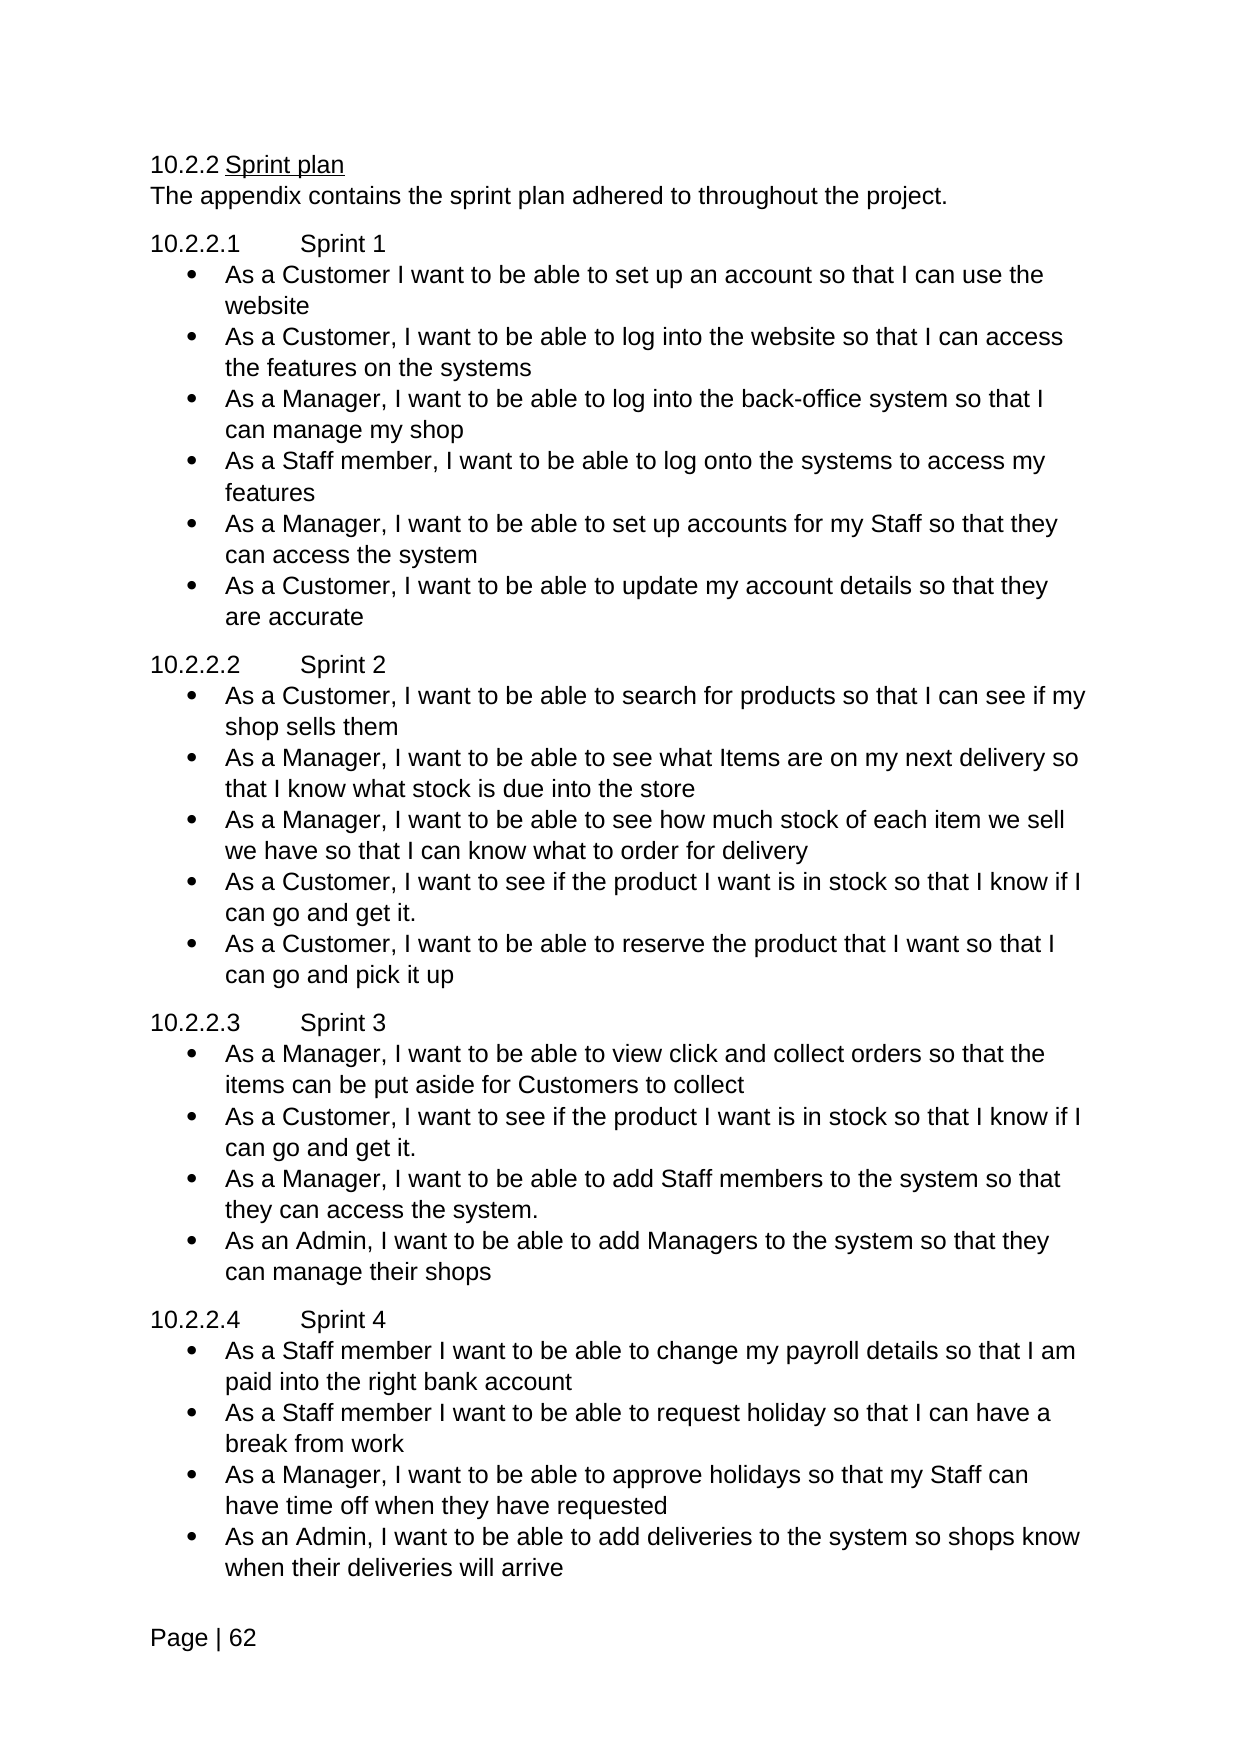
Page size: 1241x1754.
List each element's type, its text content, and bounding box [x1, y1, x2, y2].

list As an Admin, I want to be able to add Managers to the system so that they can manage their shops [187, 1226, 1090, 1286]
list As a Customer, I want to be able to update my account details so that they are accurate [187, 571, 1090, 631]
list As a Manager, I want to be able to add Staff members to the system so that they can access the system. [187, 1164, 1090, 1223]
list As a Manager, I want to be able to view click and collect orders so that the items can be put aside for Customers to collect [187, 1039, 1090, 1099]
list As a Manager, I want to be able to approve holidays so that my Staff can have time off when they have requested [187, 1460, 1090, 1520]
list As a Manager, I want to be able to log into the back-office system so that I can manage my shop [187, 384, 1090, 444]
list As a Staff member I want to be able to change my payroll details so that I am paid into the right bank account [187, 1336, 1090, 1396]
list As a Staff member, I want to be able to log onto the systems to access my features [187, 446, 1090, 506]
subtitle Sprint 3 [150, 1008, 1090, 1037]
list As a Staff member I want to be able to request holiday so that I can have a break from work [187, 1398, 1090, 1458]
subtitle Sprint 4 [150, 1305, 1090, 1333]
subtitle Sprint 1 [150, 229, 1090, 257]
subtitle Sprint 2 [150, 649, 1090, 678]
list As a Customer, I want to be able to reserve the product that I want so that I can go and pick it up [187, 929, 1090, 989]
list As a Customer, I want to be able to log into the website so that I can access the features on the systems [187, 322, 1090, 382]
list As a Customer, I want to be able to search for products so that I can see if my shop sells them [187, 681, 1090, 741]
list As a Manager, I want to be able to set up accounts for my Staff so that they can access the system [187, 508, 1090, 568]
list As a Customer I want to be able to set up an account so that I can use the website [187, 260, 1090, 320]
list As an Admin, I want to be able to add deliveries to the system so shops know when their deliveries will arrive [187, 1522, 1090, 1582]
text The appendix contains the sprint plan adhered to throughout the project. [150, 181, 1090, 210]
subtitle Sprint plan [150, 150, 1090, 179]
list As a Manager, I want to be able to see what Items are on my next delivery so that I know what stock is due into the store [187, 743, 1090, 803]
list As a Customer, I want to see if the product I want is in stock so that I know if I can go and get it. [187, 867, 1090, 927]
list As a Manager, I want to be able to see how much stock of each item we sell we have so that I can know what to order for delivery [187, 805, 1090, 865]
list As a Customer, I want to see if the product I want is in stock so that I know if I can go and get it. [187, 1101, 1090, 1161]
